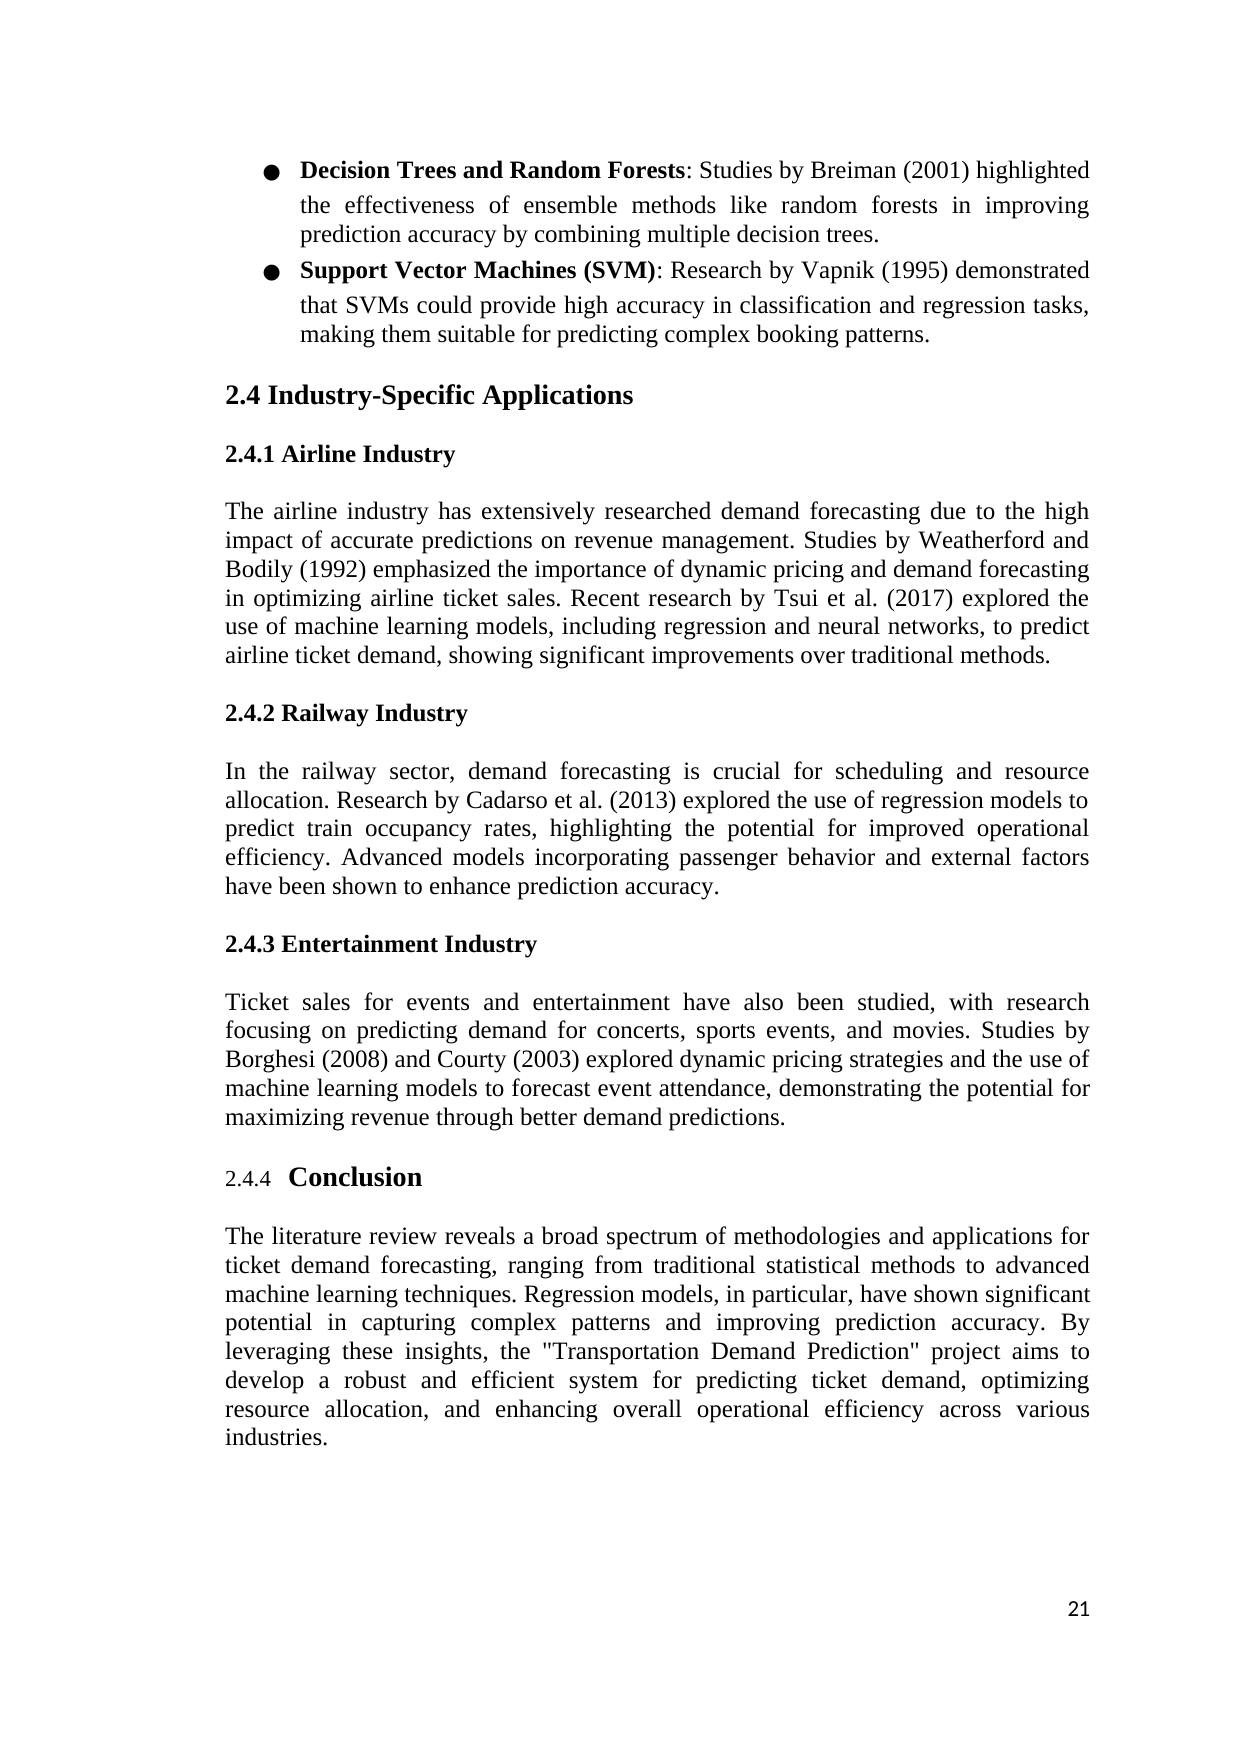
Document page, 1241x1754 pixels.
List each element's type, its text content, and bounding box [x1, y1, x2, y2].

list Airline Industry [225, 439, 1211, 468]
list Decision Trees and Random Forests: Studies by Breiman (2001) highlighted the effectiveness of ensemble methods like random forests in improving prediction accuracy by combining multiple decision trees. [262, 147, 1090, 247]
list Entertainment Industry [225, 929, 1211, 958]
text In the railway sector, demand forecasting is crucial for scheduling and resource allocation. Research by Cadarso et al. (2013) explored the use of regression models to predict train occupancy rates, highlighting the potential for improved operational efficiency. Advanced models incorporating passenger behavior and external factors have been shown to enhance prediction accuracy. [225, 756, 1090, 900]
list Support Vector Machines (SVM): Research by Vapnik (1995) demonstrated that SVMs could provide high accuracy in classification and regression tasks, making them suitable for predicting complex booking patterns. [262, 247, 1090, 348]
text Ticket sales for events and entertainment have also been studied, with research focusing on predicting demand for concerts, sports events, and movies. Studies by Borghesi (2008) and Courty (2003) explored dynamic pricing strategies and the use of machine learning models to forecast event attendance, demonstrating the potential for maximizing revenue through better demand predictions. [225, 987, 1091, 1131]
list Conclusion [225, 1161, 1211, 1193]
text The airline industry has extensively researched demand forecasting due to the high impact of accurate predictions on revenue management. Studies by Weatherford and Bodily (1992) emphasized the importance of dynamic pricing and demand forecasting in optimizing airline ticket sales. Recent research by Tsui et al. (2017) explored the use of machine learning models, including regression and neural networks, to predict airline ticket demand, showing significant improvements over traditional methods. [225, 496, 1090, 669]
list Railway Industry [225, 698, 1211, 727]
text The literature review reveals a broad spectrum of methodologies and applications for ticket demand forecasting, ranging from traditional statistical methods to advanced machine learning techniques. Regression models, in particular, have shown significant potential in capturing complex patterns and improving prediction accuracy. By leveraging these insights, the "Transportation Demand Prediction" project aims to develop a robust and efficient system for predicting ticket demand, optimizing resource allocation, and enhancing overall operational efficiency across various industries. [225, 1221, 1091, 1451]
list Industry-Specific Applications [225, 378, 1211, 410]
